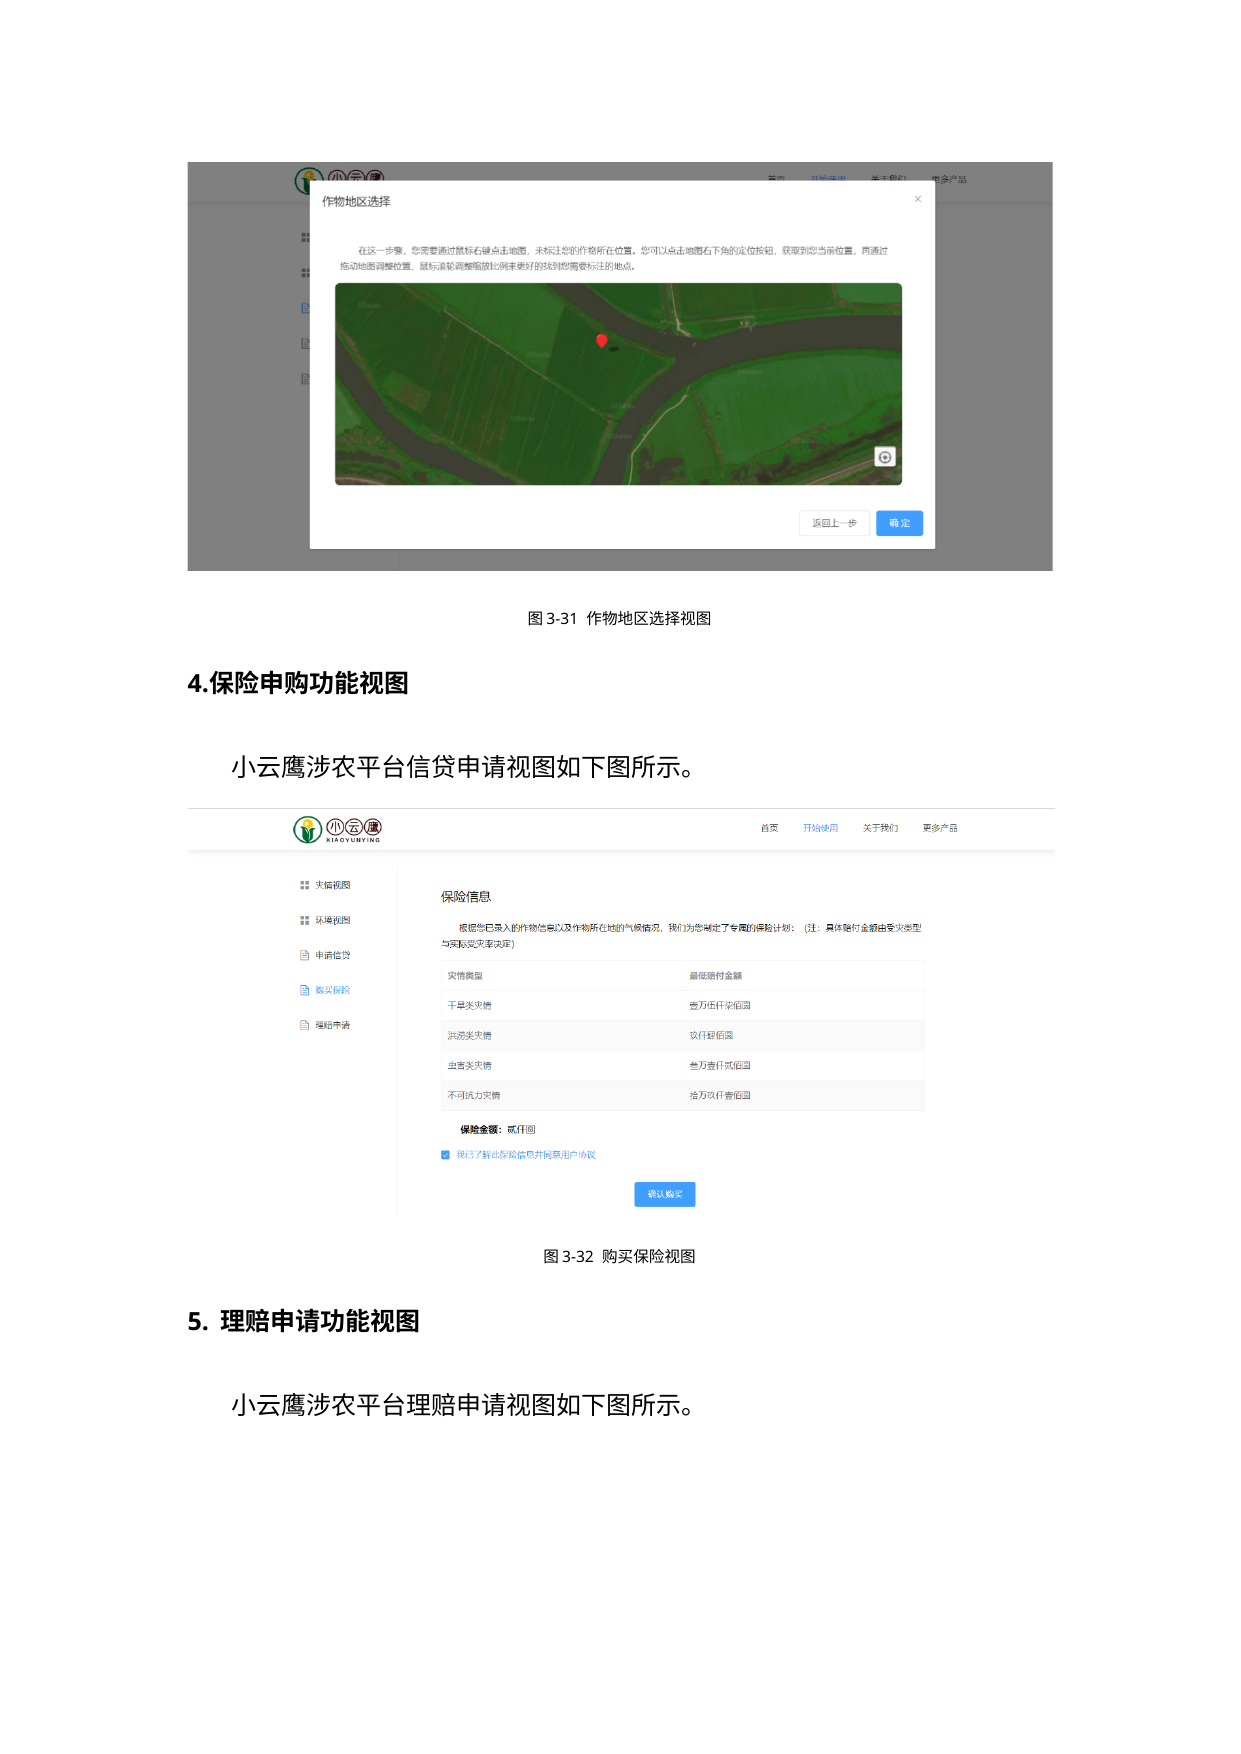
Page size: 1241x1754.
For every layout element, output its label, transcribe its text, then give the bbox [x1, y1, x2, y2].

picture [187, 808, 1056, 1217]
picture [187, 162, 1053, 571]
text 图3-31 作物地区选择视图 [187, 602, 1051, 634]
list 理赔申请功能视图 [187, 1287, 1051, 1352]
text 小云鹰涉农平台理赔申请视图如下图所示。 [187, 1371, 1051, 1436]
text 4.保险申购功能视图 [187, 649, 1051, 714]
text 图3-32 购买保险视图 [187, 1239, 1051, 1272]
text 小云鹰涉农平台信贷申请视图如下图所示。 [187, 733, 1051, 798]
